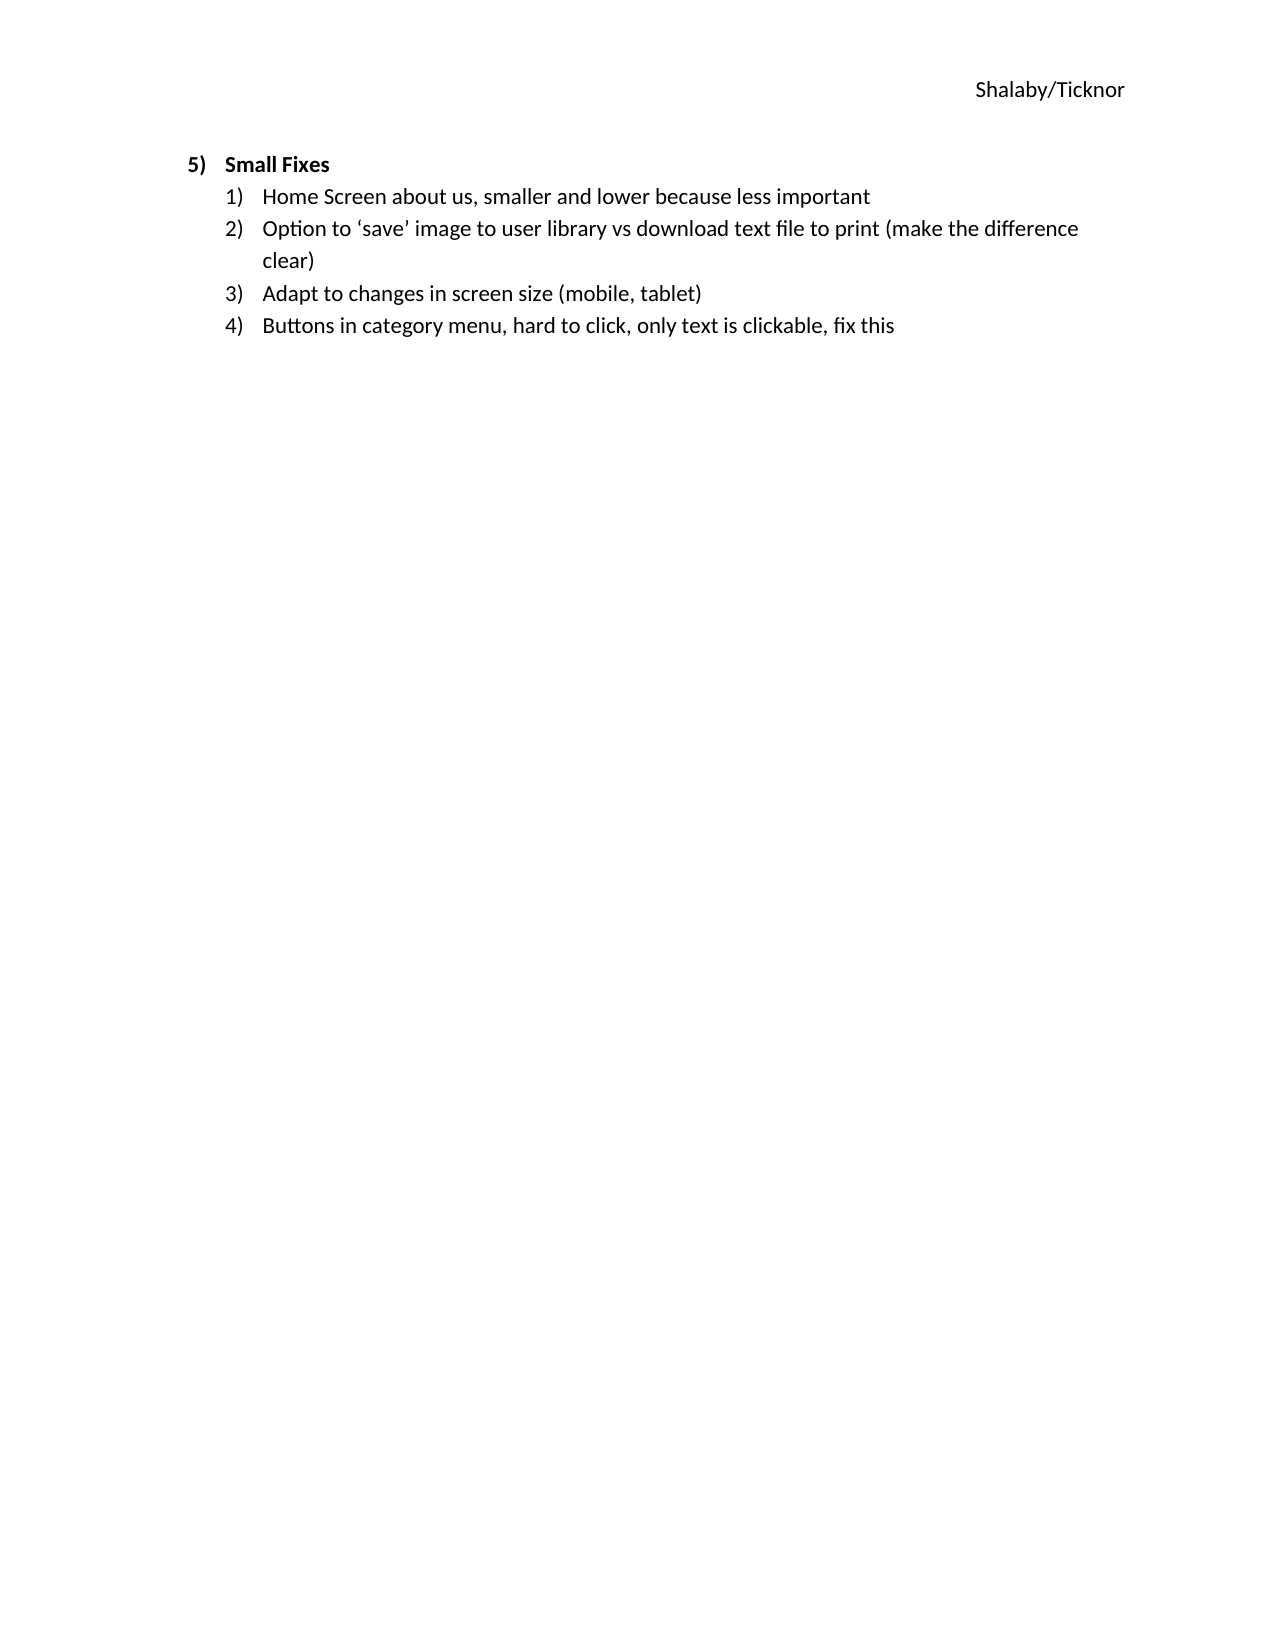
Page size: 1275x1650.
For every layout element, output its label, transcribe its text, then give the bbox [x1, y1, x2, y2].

list Adapt to changes in screen size (mobile, tablet) [225, 279, 1125, 307]
list Buttons in category menu, hard to click, only text is clickable, fix this [225, 311, 1125, 339]
list Option to ‘save’ image to user library vs download text file to print (make the difference clear) [225, 214, 1125, 274]
list Home Screen about us, smaller and lower because less important [225, 182, 1125, 210]
list Small Fixes [187, 150, 1125, 178]
